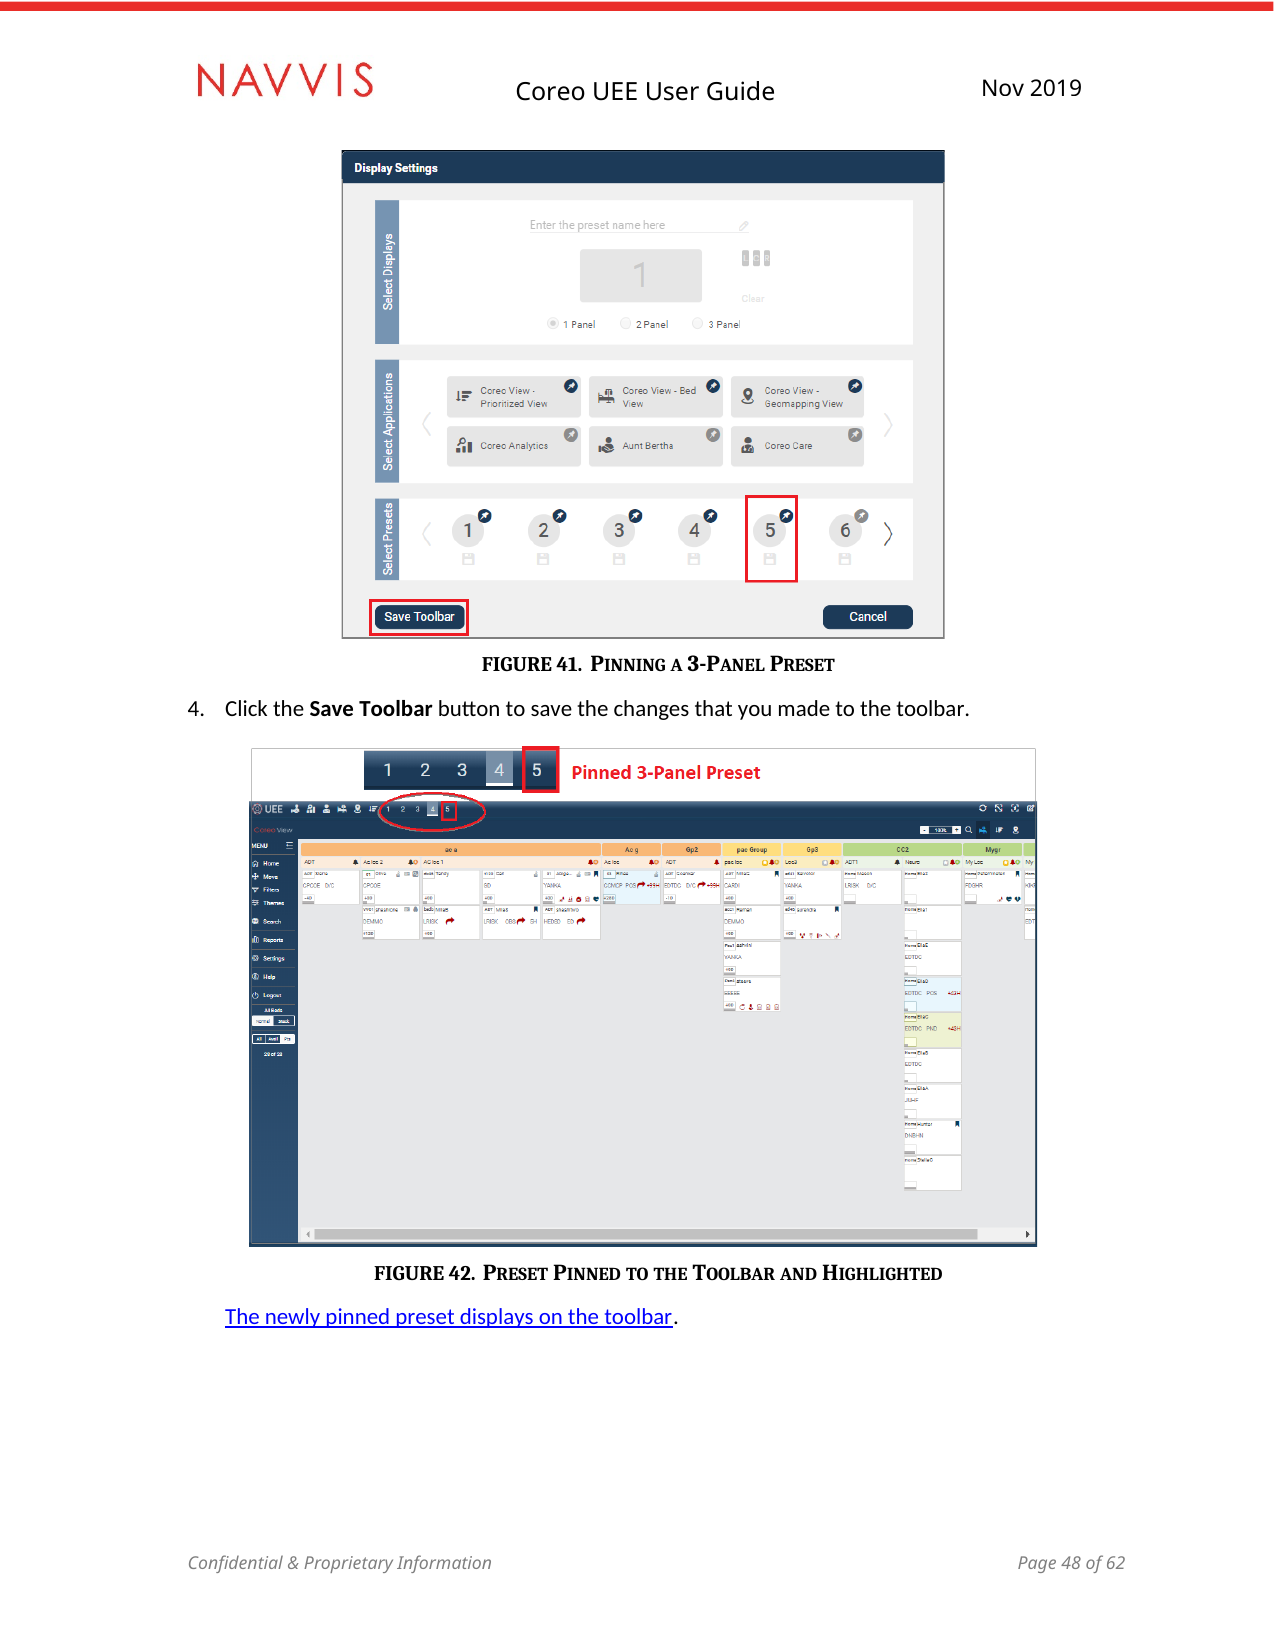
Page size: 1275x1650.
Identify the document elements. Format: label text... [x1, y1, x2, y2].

picture [341, 150, 945, 639]
list Click the Save Toolbar button to save the changes that you made to the toolbar. [187, 694, 1087, 722]
picture [187, 55, 383, 104]
text Pinning a 3-Panel Preset [229, 651, 1087, 677]
picture [249, 746, 1038, 1247]
text Preset Pinned to the Toolbar and Highlighted [229, 1259, 1087, 1286]
text The newly pinned preset displays on the toolbar. [225, 1302, 1087, 1330]
